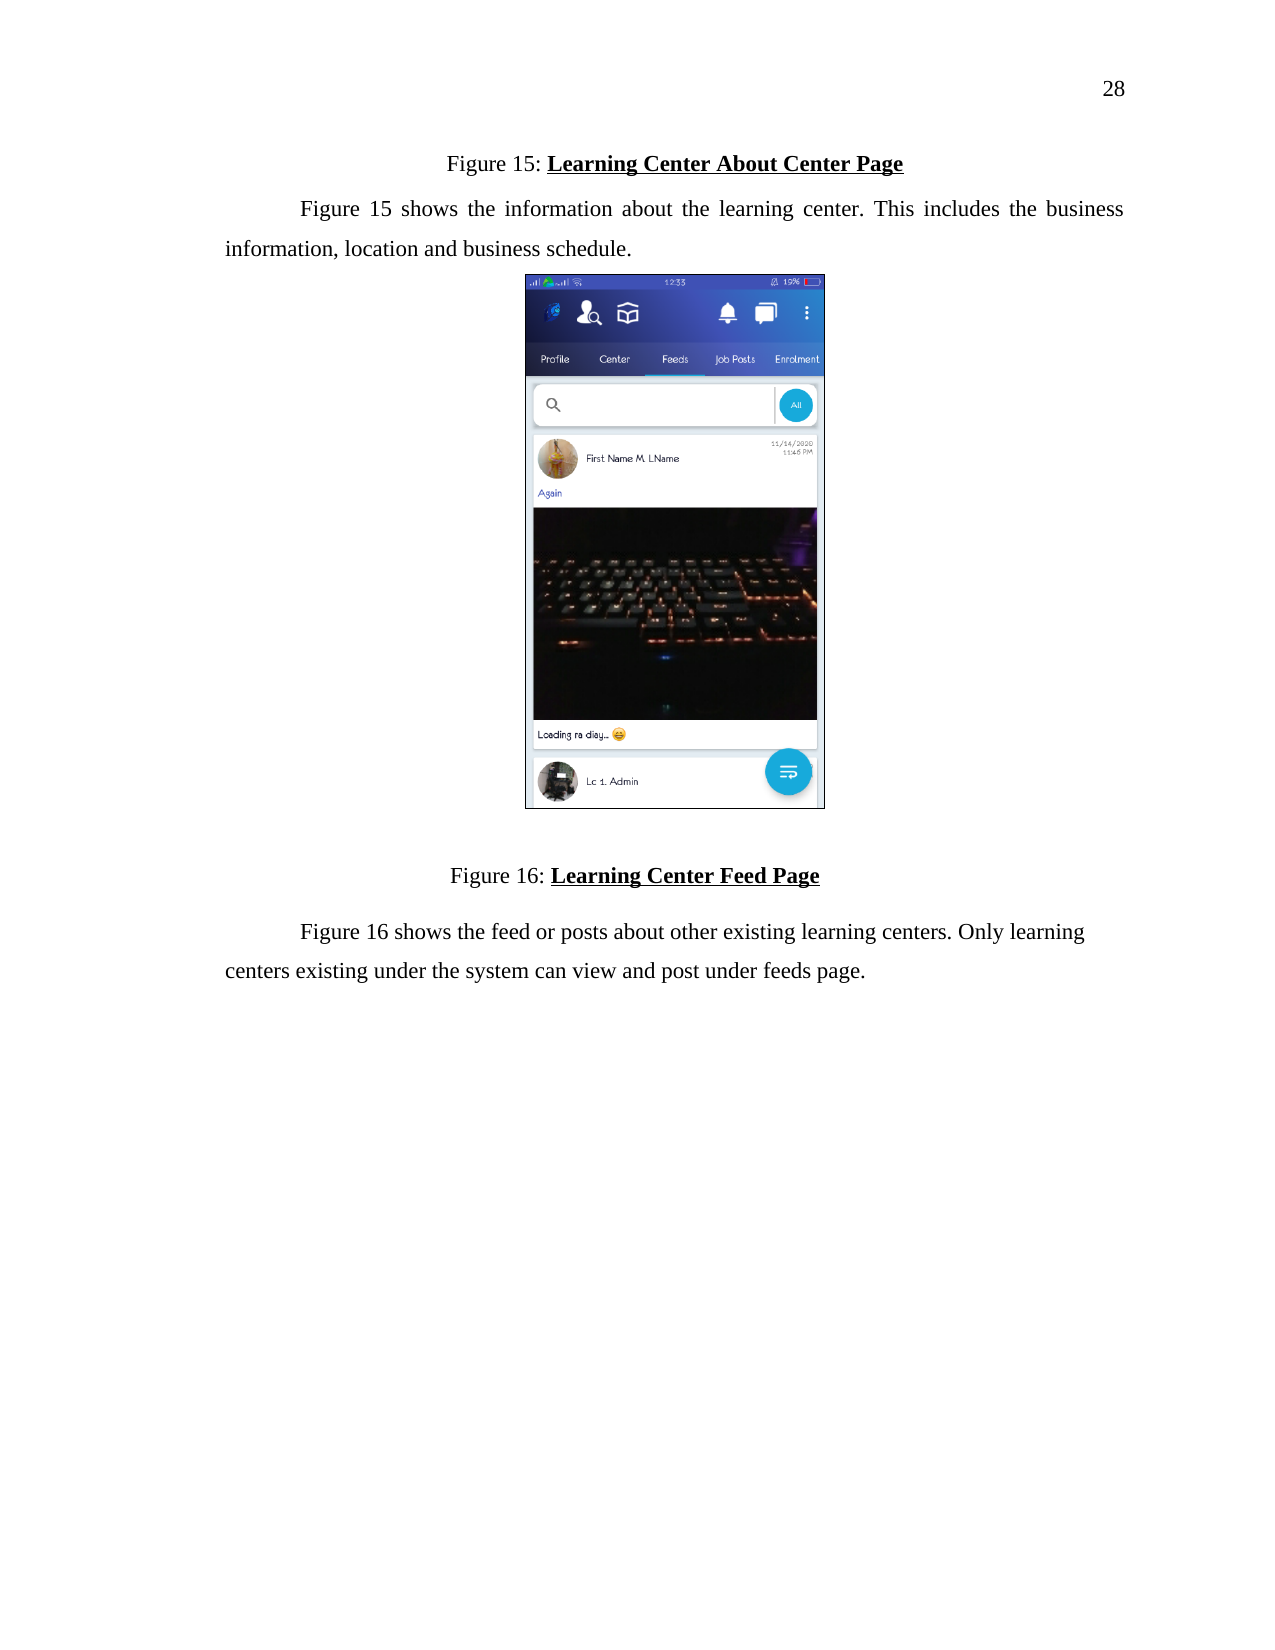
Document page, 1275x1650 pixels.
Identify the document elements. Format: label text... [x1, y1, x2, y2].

picture [526, 275, 824, 808]
text Figure 16: Learning Center Feed Page [375, 862, 1125, 888]
text Figure 15: Learning Center About Center Page [225, 150, 1125, 176]
text Figure 15 shows the information about the learning center. This includes the business information, location and business schedule. [225, 195, 1125, 261]
text Figure 16 shows the feed or posts about other existing learning centers. Only learning centers existing under the system can view and post under feeds page. [225, 918, 1125, 984]
